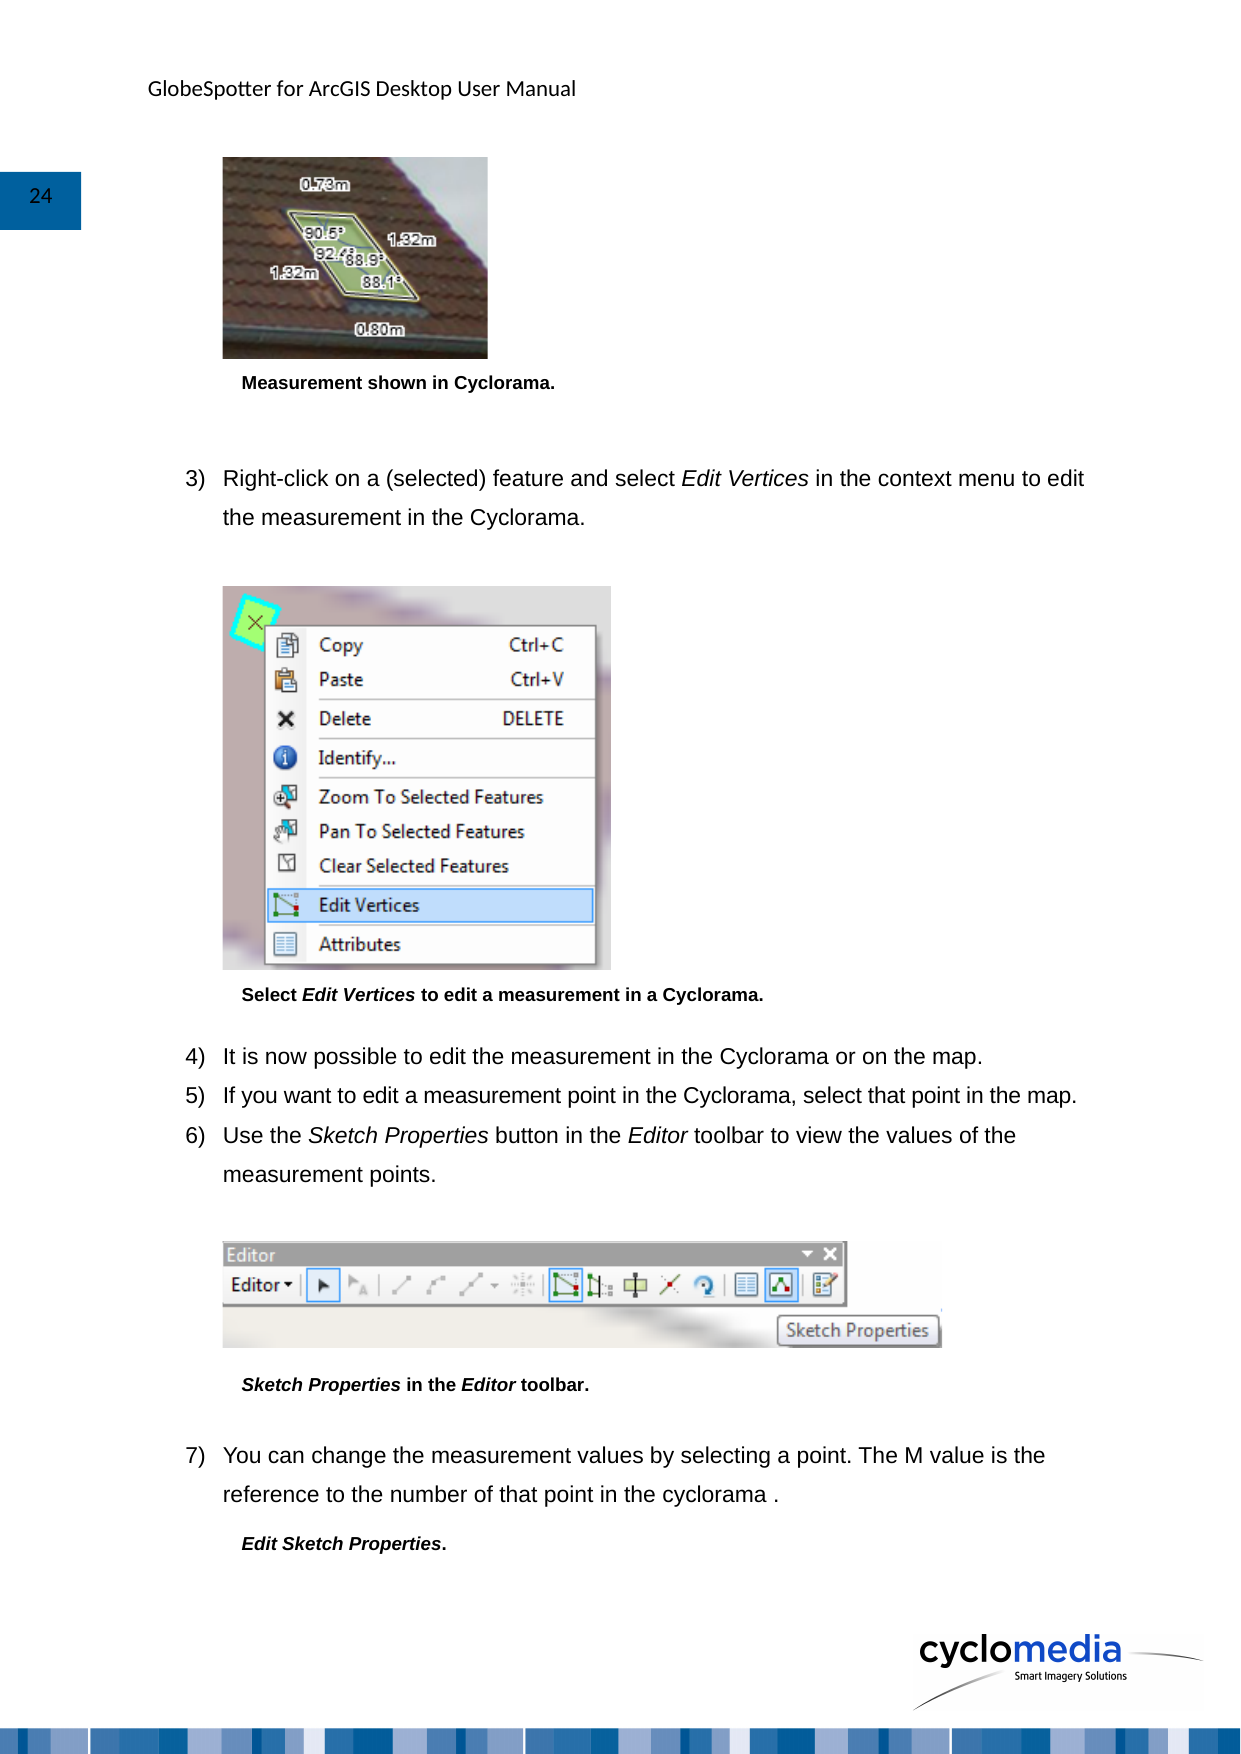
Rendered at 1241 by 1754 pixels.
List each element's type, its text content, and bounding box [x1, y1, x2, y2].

picture [222, 1241, 943, 1348]
list If you want to edit a measurement point in the Cyclorama, select that point in the map. [185, 1082, 1093, 1108]
list You can change the measurement values by selecting a point. The M value is the reference to the number of that point in the cyclorama . [185, 1442, 1093, 1563]
picture [912, 1634, 1204, 1711]
picture [222, 157, 488, 359]
picture [222, 586, 611, 970]
list It is now possible to edit the measurement in the Cyclorama or on the map. [185, 1043, 1093, 1069]
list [185, 158, 1093, 420]
picture [0, 1727, 1241, 1754]
